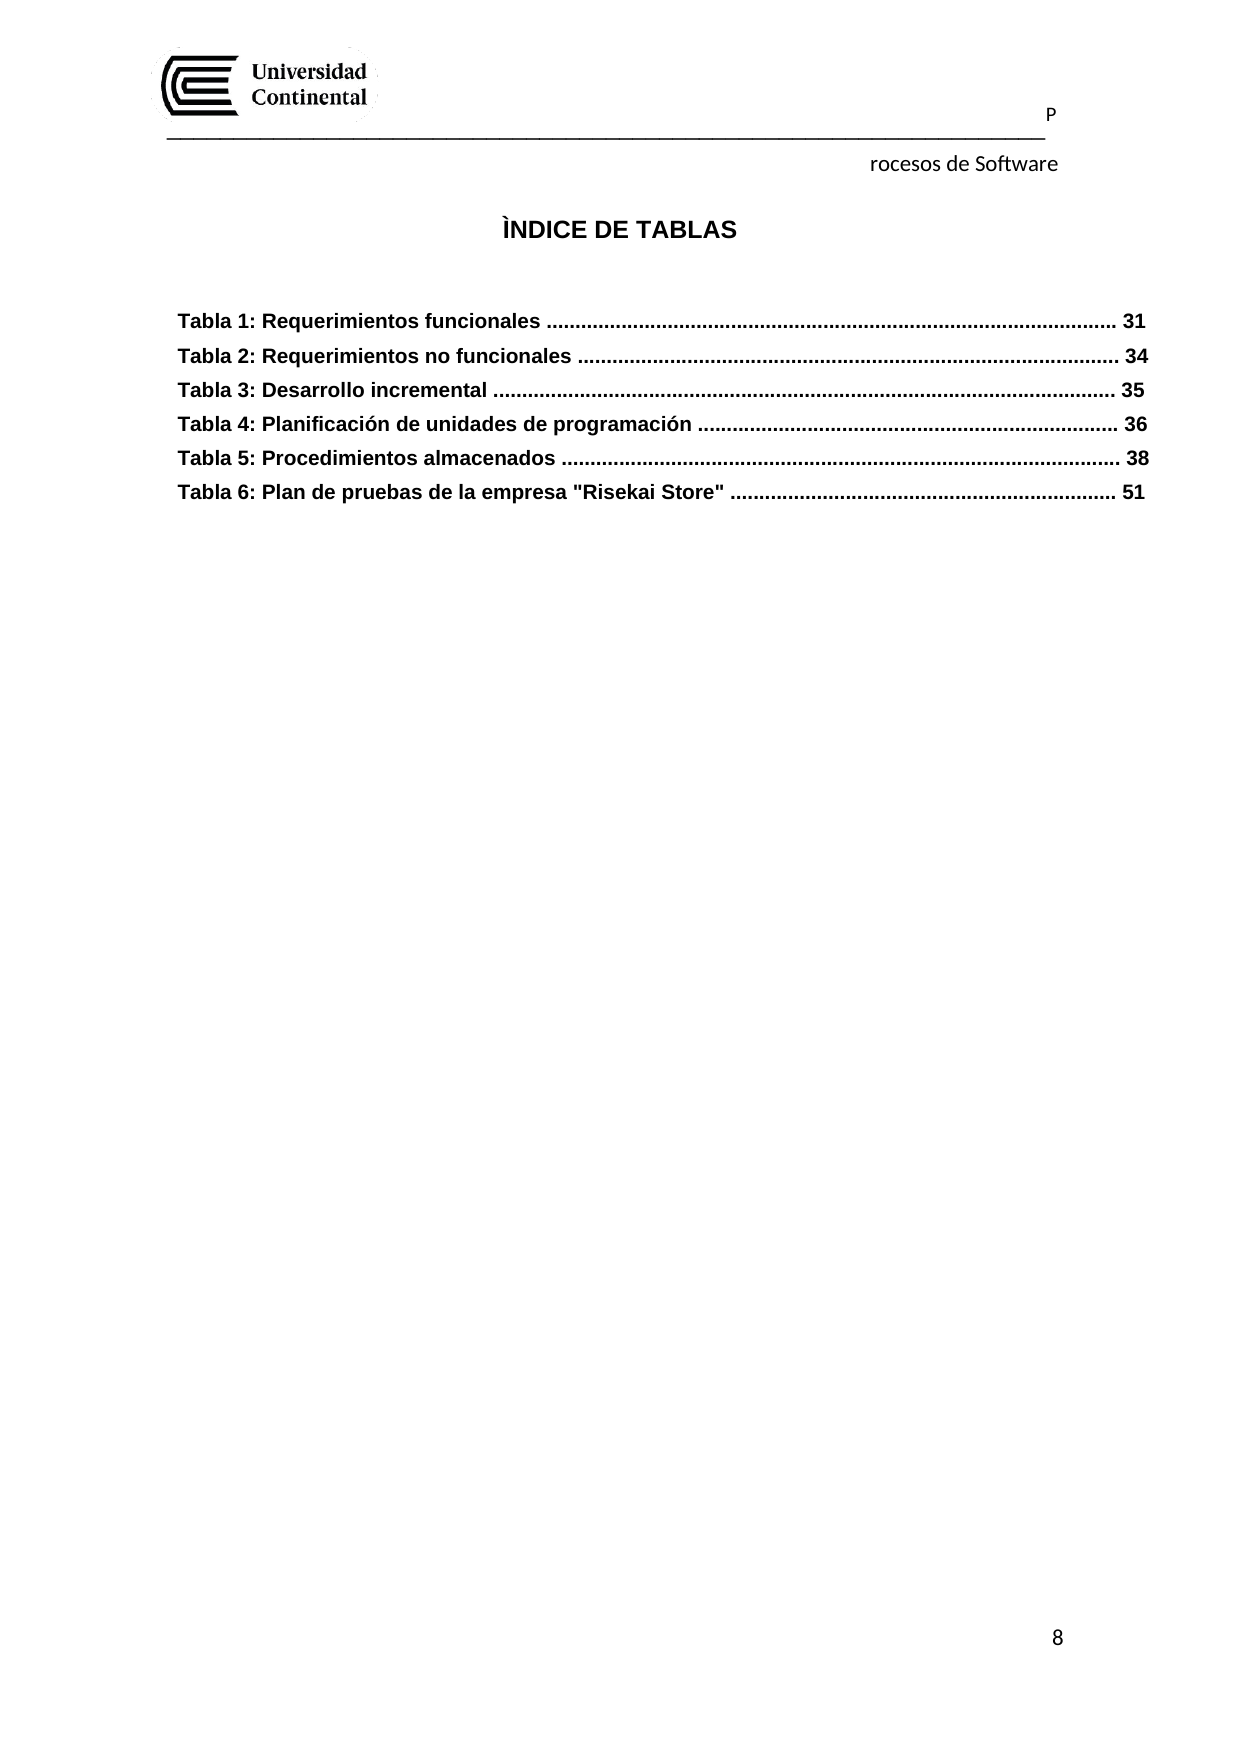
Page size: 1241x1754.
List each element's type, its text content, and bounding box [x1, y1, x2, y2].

text ÌNDICE DE TABLAS [177, 215, 1063, 244]
text Tabla 1: Requerimientos funcionales ................................................................................................... 31 [177, 309, 1165, 333]
text Tabla 5: Procedimientos almacenados ................................................................................................. 38 [177, 446, 1165, 469]
text Tabla 6: Plan de pruebas de la empresa "Risekai Store" ................................................................... 51 [177, 480, 1165, 504]
text Tabla 2: Requerimientos no funcionales .............................................................................................. 34 [177, 343, 1165, 367]
picture [141, 44, 383, 122]
text Tabla 4: Planificación de unidades de programación ......................................................................... 36 [177, 412, 1165, 436]
text Tabla 3: Desarrollo incremental ............................................................................................................ 35 [177, 377, 1165, 401]
